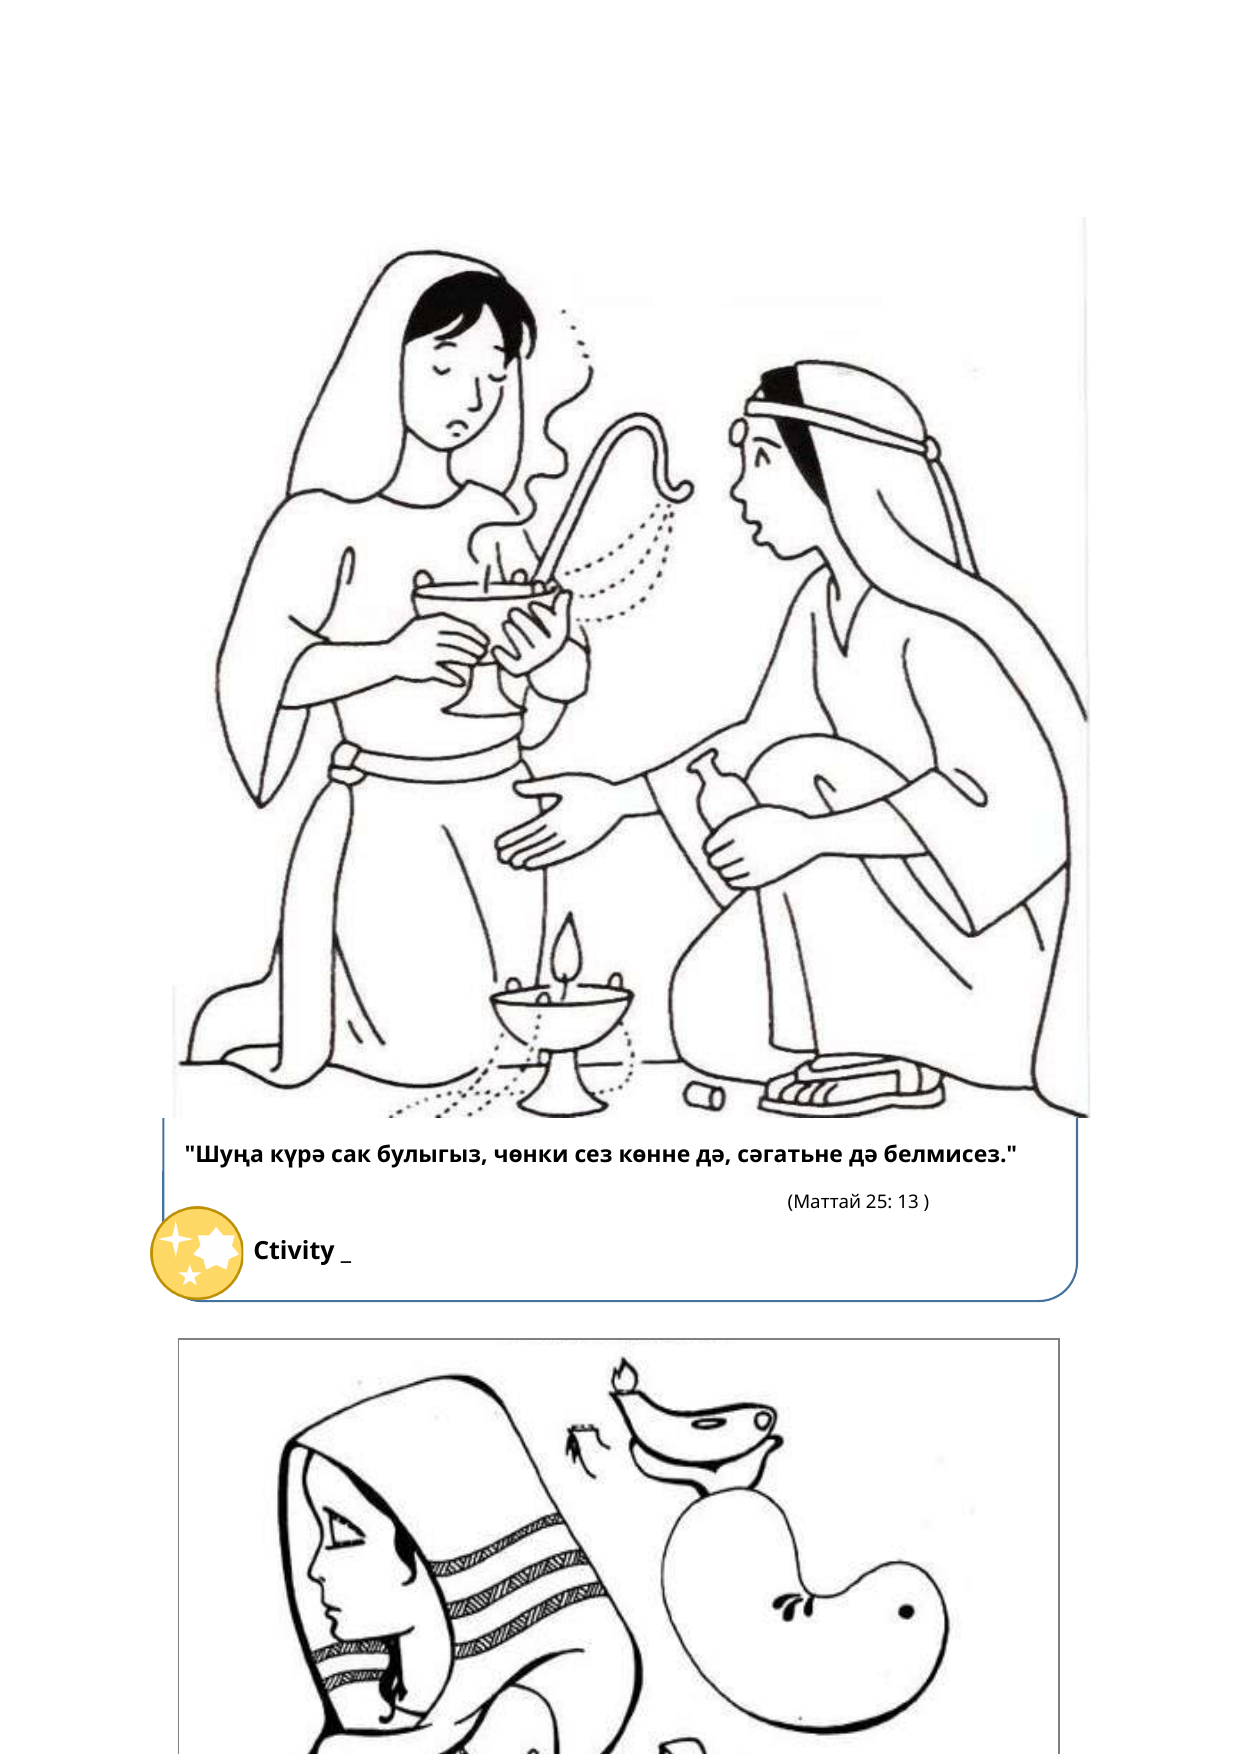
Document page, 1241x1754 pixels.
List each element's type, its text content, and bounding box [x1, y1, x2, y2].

text (Маттай 25: 13 ) [150, 1188, 1090, 1214]
text "Шуңа күрә сак булыгыз, чөнки сез көнне дә, сәгатьне дә белмисез." [150, 1138, 1090, 1169]
picture [179, 1340, 1058, 1754]
text Ctivity _ [244, 1233, 1090, 1267]
picture [161, 217, 1091, 1118]
picture [150, 1206, 244, 1300]
